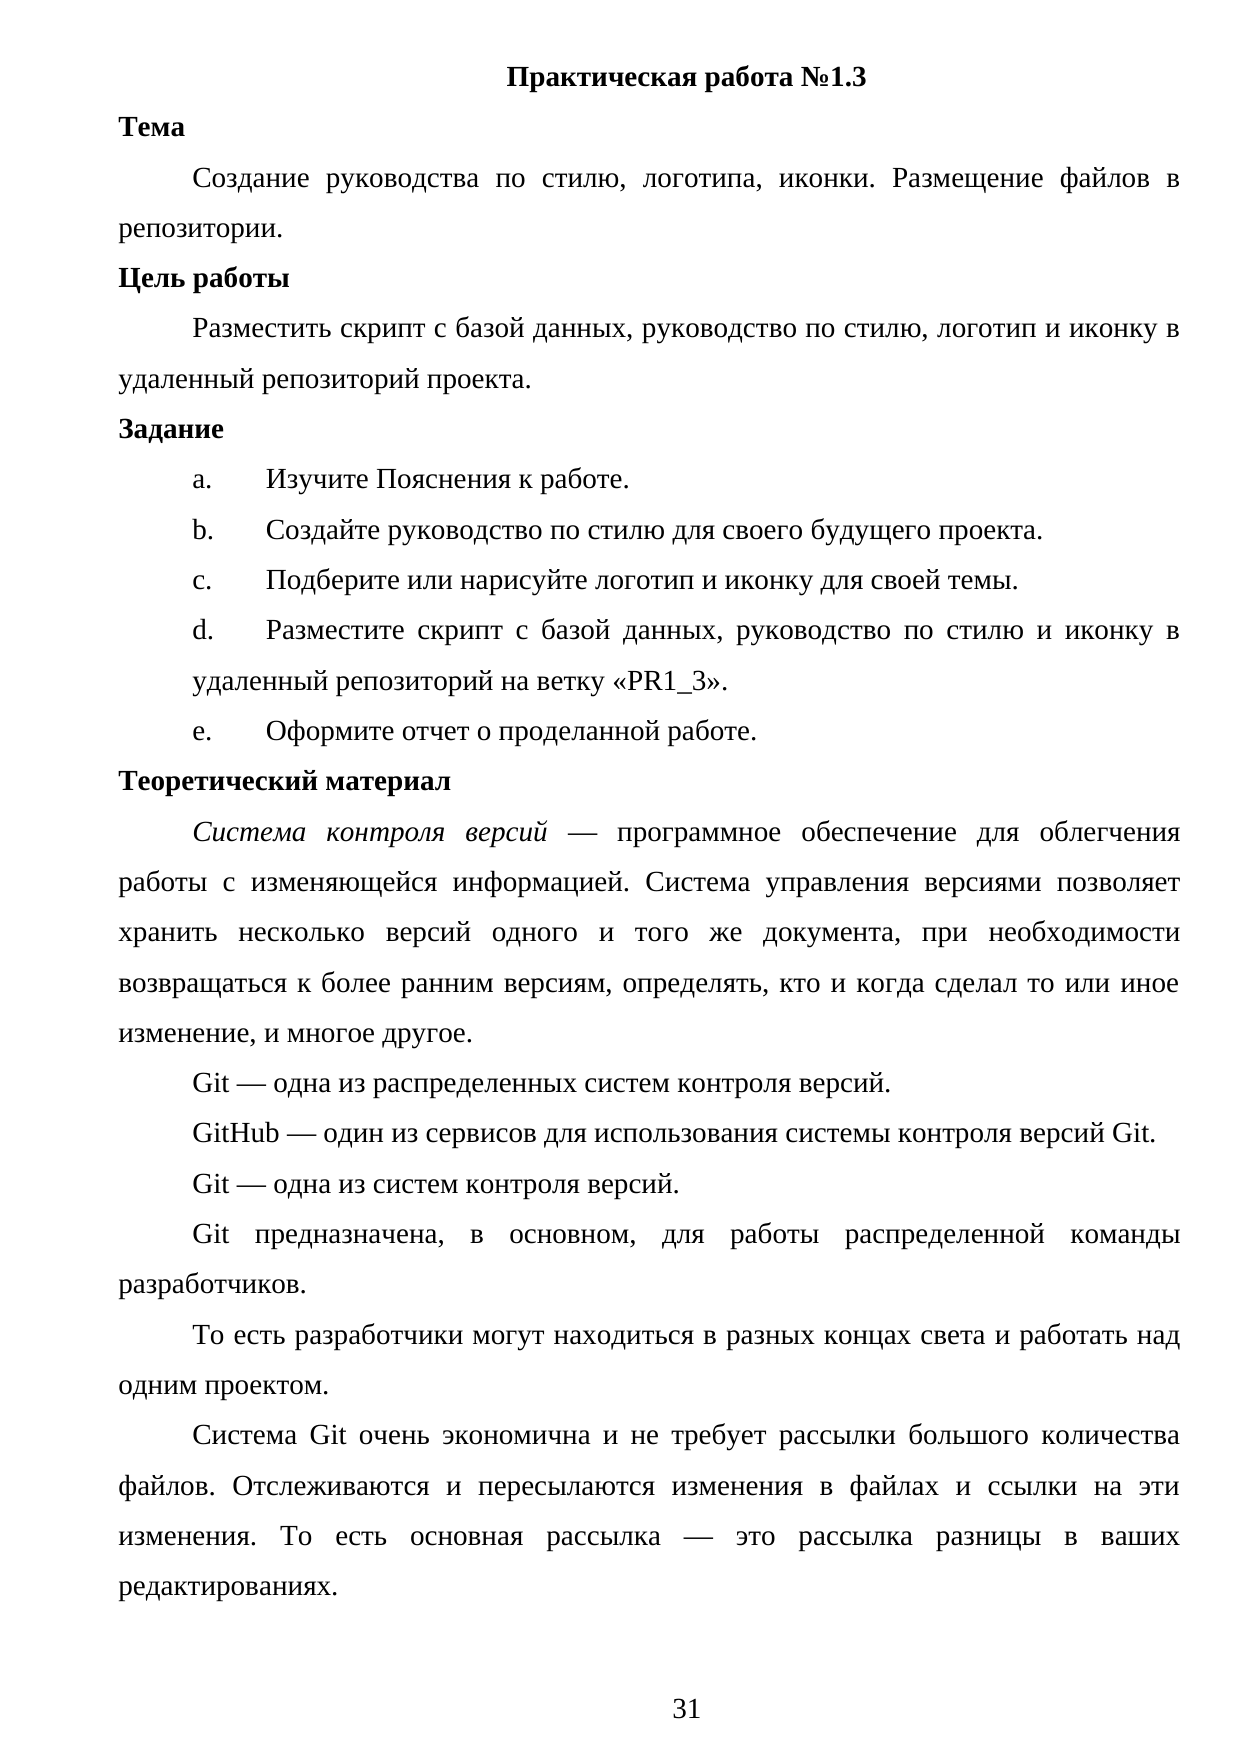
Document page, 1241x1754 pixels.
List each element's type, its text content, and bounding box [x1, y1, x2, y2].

text Тема [118, 109, 1181, 143]
text Git предназначена, в основном, для работы распределенной команды разработчиков. [118, 1216, 1181, 1300]
text Теоретический материал [118, 763, 1181, 797]
list Создайте руководство по стилю для своего будущего проекта. [192, 512, 1181, 545]
text Git — одна из систем контроля версий. [118, 1166, 1181, 1199]
list Оформите отчет о проделанной работе. [192, 713, 1181, 747]
text Git — одна из распределенных систем контроля версий. [118, 1065, 1181, 1099]
list Подберите или нарисуйте логотип и иконку для своей темы. [192, 562, 1181, 596]
list Изучите Пояснения к работе. [192, 462, 1181, 495]
text То есть разработчики могут находиться в разных концах света и работать над одним проектом. [118, 1317, 1181, 1401]
text Создание руководства по стилю, логотипа, иконки. Размещение файлов в репозитории. [118, 160, 1181, 243]
text Разместить скрипт с базой данных, руководство по стилю, логотип и иконку в удаленный репозиторий проекта. [118, 311, 1181, 394]
text Система контроля версий — программное обеспечение для облегчения работы с изменяющейся информацией. Система управления версиями позволяет хранить несколько версий одного и того же документа, при необходимости возвращаться к более ранним версиям, определять, кто и когда сделал то или иное изменение, и многое другое. [118, 814, 1181, 1048]
text Задание [118, 411, 1181, 445]
text GitHub — один из сервисов для использования системы контроля версий Git. [118, 1116, 1181, 1149]
text Практическая работа №1.3 [118, 59, 1181, 93]
list Разместите скрипт с базой данных, руководство по стилю и иконку в удаленный репозиторий на ветку «PR1_3». [192, 612, 1181, 696]
text Цель работы [118, 260, 1181, 294]
text Система Git очень экономична и не требует рассылки большого количества файлов. Отслеживаются и пересылаются изменения в файлах и ссылки на эти изменения. То есть основная рассылка — это рассылка разницы в ваших редактированиях. [118, 1417, 1181, 1602]
